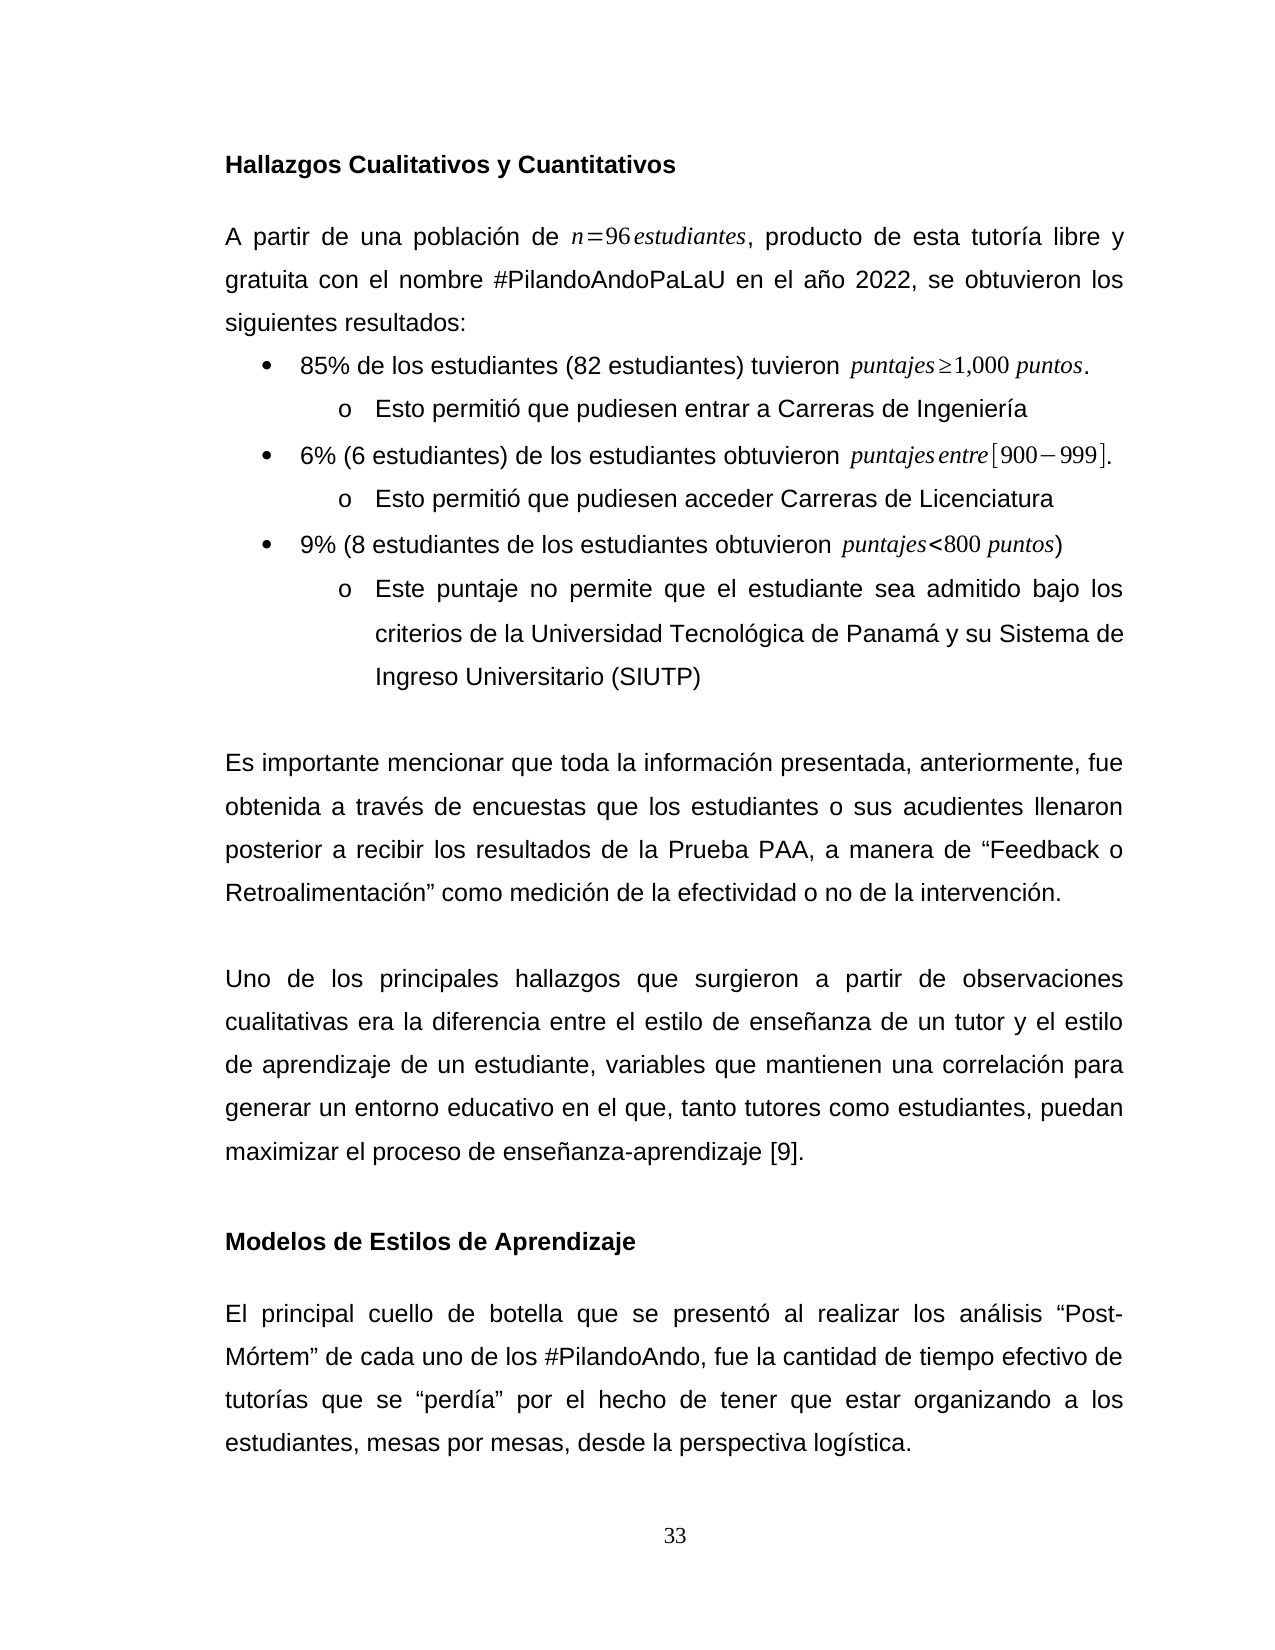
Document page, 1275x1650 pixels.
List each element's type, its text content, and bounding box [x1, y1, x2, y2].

list Esto permitió que pudiesen entrar a Carreras de Ingeniería [337, 394, 1125, 425]
text Es importante mencionar que toda la información presentada, anteriormente, fue obtenida a través de encuestas que los estudiantes o sus acudientes llenaron posterior a recibir los resultados de la Prueba PAA, a manera de “Feedback o Retroalimentación” como medición de la efectividad o no de la intervención. [225, 748, 1125, 906]
list Este puntaje no permite que el estudiante sea admitido bajo los criterios de la Universidad Tecnológica de Panamá y su Sistema de Ingreso Universitario (SIUTP) [337, 574, 1125, 691]
text Uno de los principales hallazgos que surgieron a partir de observaciones cualitativas era la diferencia entre el estilo de enseñanza de un tutor y el estilo de aprendizaje de un estudiante, variables que mantienen una correlación para generar un entorno educativo en el que, tanto tutores como estudiantes, puedan maximizar el proceso de enseñanza-aprendizaje . [225, 964, 1125, 1165]
text A partir de una población de , producto de esta tutoría libre y gratuita con el nombre #PilandoAndoPaLaU en el año 2022, se obtuvieron los siguientes resultados: [225, 222, 1125, 337]
text El principal cuello de botella que se presentó al realizar los análisis “Post-Mórtem” de cada uno de los #PilandoAndo, fue la cantidad de tiempo efectivo de tutorías que se “perdía” por el hecho de tener que estar organizando a los estudiantes, mesas por mesas, desde la perspectiva logística. [225, 1299, 1125, 1457]
subtitle Modelos de Estilos de Aprendizaje [225, 1227, 1125, 1256]
list 9% (8 estudiantes de los estudiantes obtuvieron ) [262, 530, 1125, 559]
list Esto permitió que pudiesen acceder Carreras de Licenciatura [337, 484, 1125, 515]
list 6% (6 estudiantes) de los estudiantes obtuvieron . [262, 441, 1125, 470]
subtitle Hallazgos Cualitativos y Cuantitativos [225, 150, 1125, 179]
list 85% de los estudiantes (82 estudiantes) tuvieron . [262, 351, 1125, 380]
